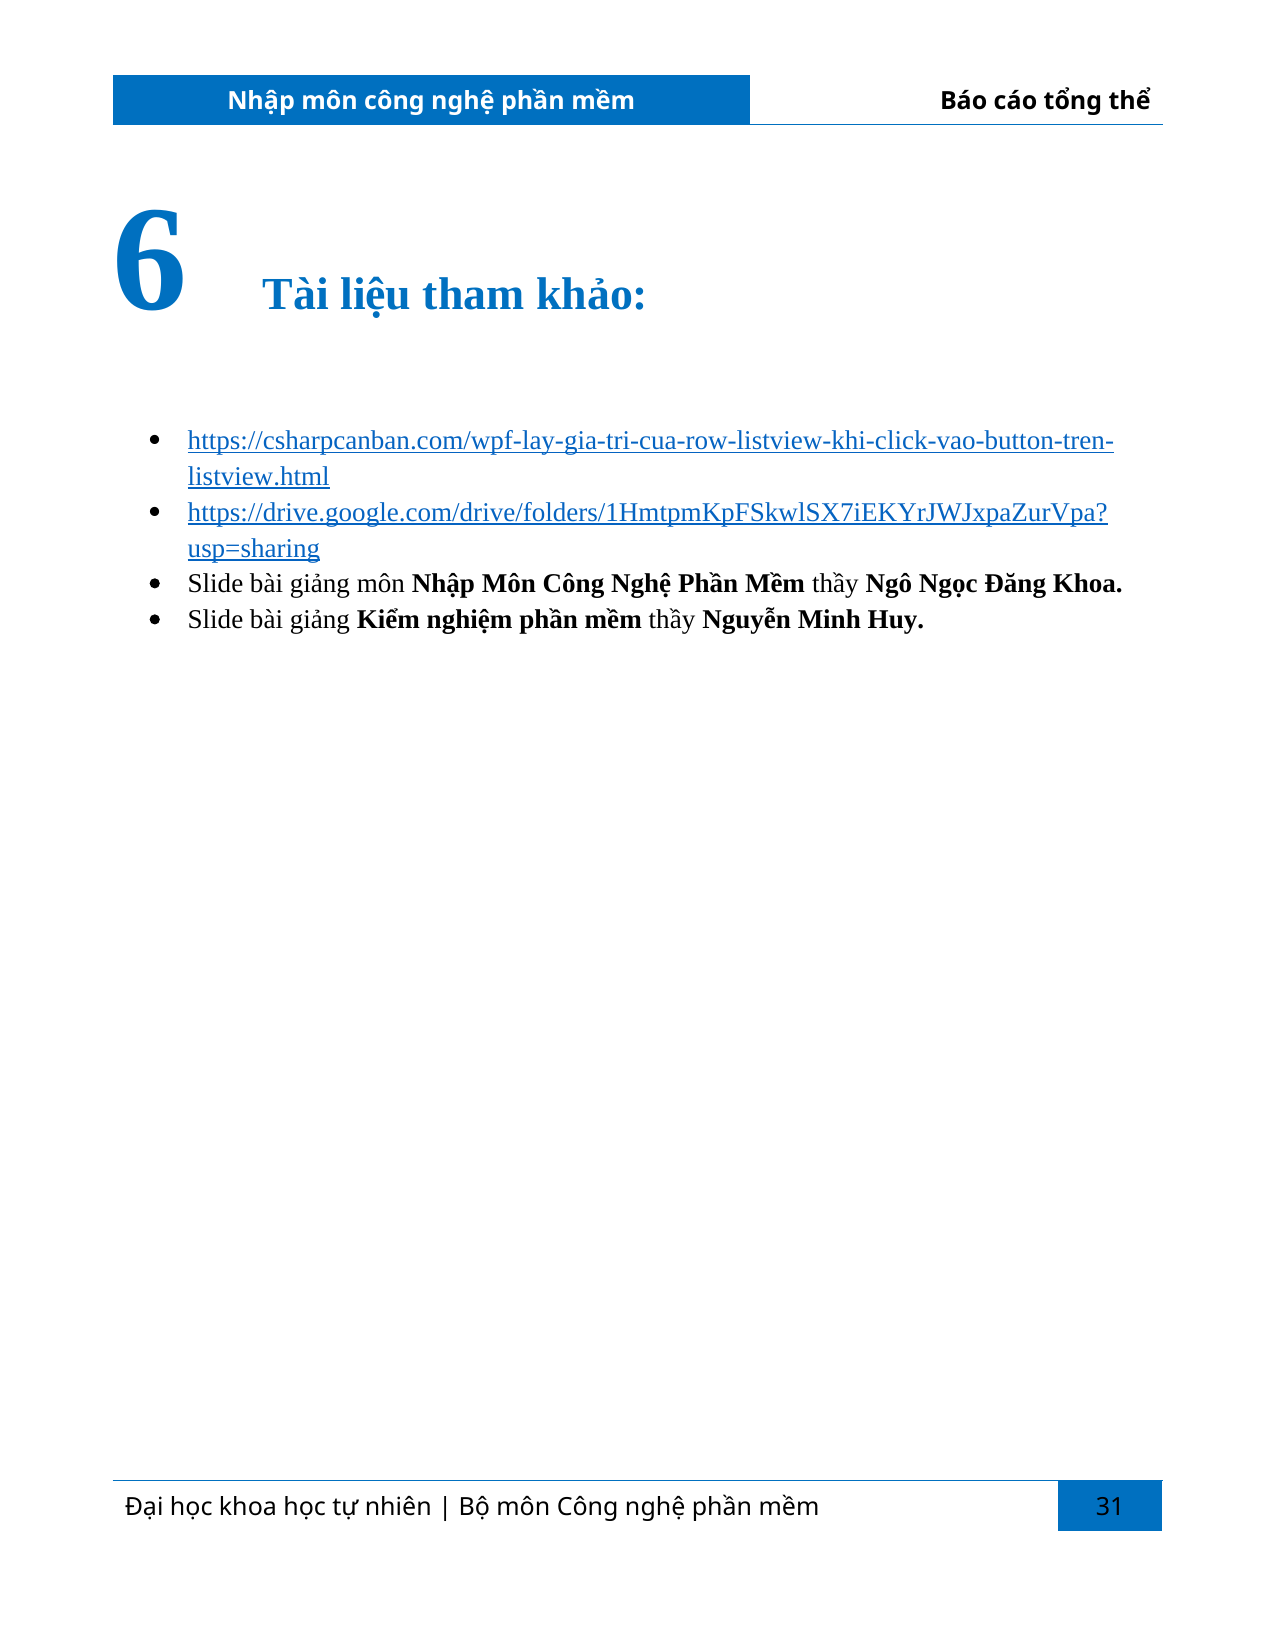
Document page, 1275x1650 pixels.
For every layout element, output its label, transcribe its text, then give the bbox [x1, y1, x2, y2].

list Slide bài giảng môn Nhập Môn Công Nghệ Phần Mềm thầy Ngô Ngọc Đăng Khoa. [150, 568, 1162, 599]
list Slide bài giảng Kiểm nghiệm phần mềm thầy Nguyễn Minh Huy. [150, 603, 1162, 635]
list https://drive.google.com/drive/folders/1HmtpmKpFSkwlSX7iEKYrJWJxpaZurVpa?usp=sharing [150, 496, 1162, 563]
list https://csharpcanban.com/wpf-lay-gia-tri-cua-row-listview-khi-click-vao-button-tren-listview.html [150, 424, 1162, 491]
subtitle Tài liệu tham khảo: [112, 169, 1162, 342]
